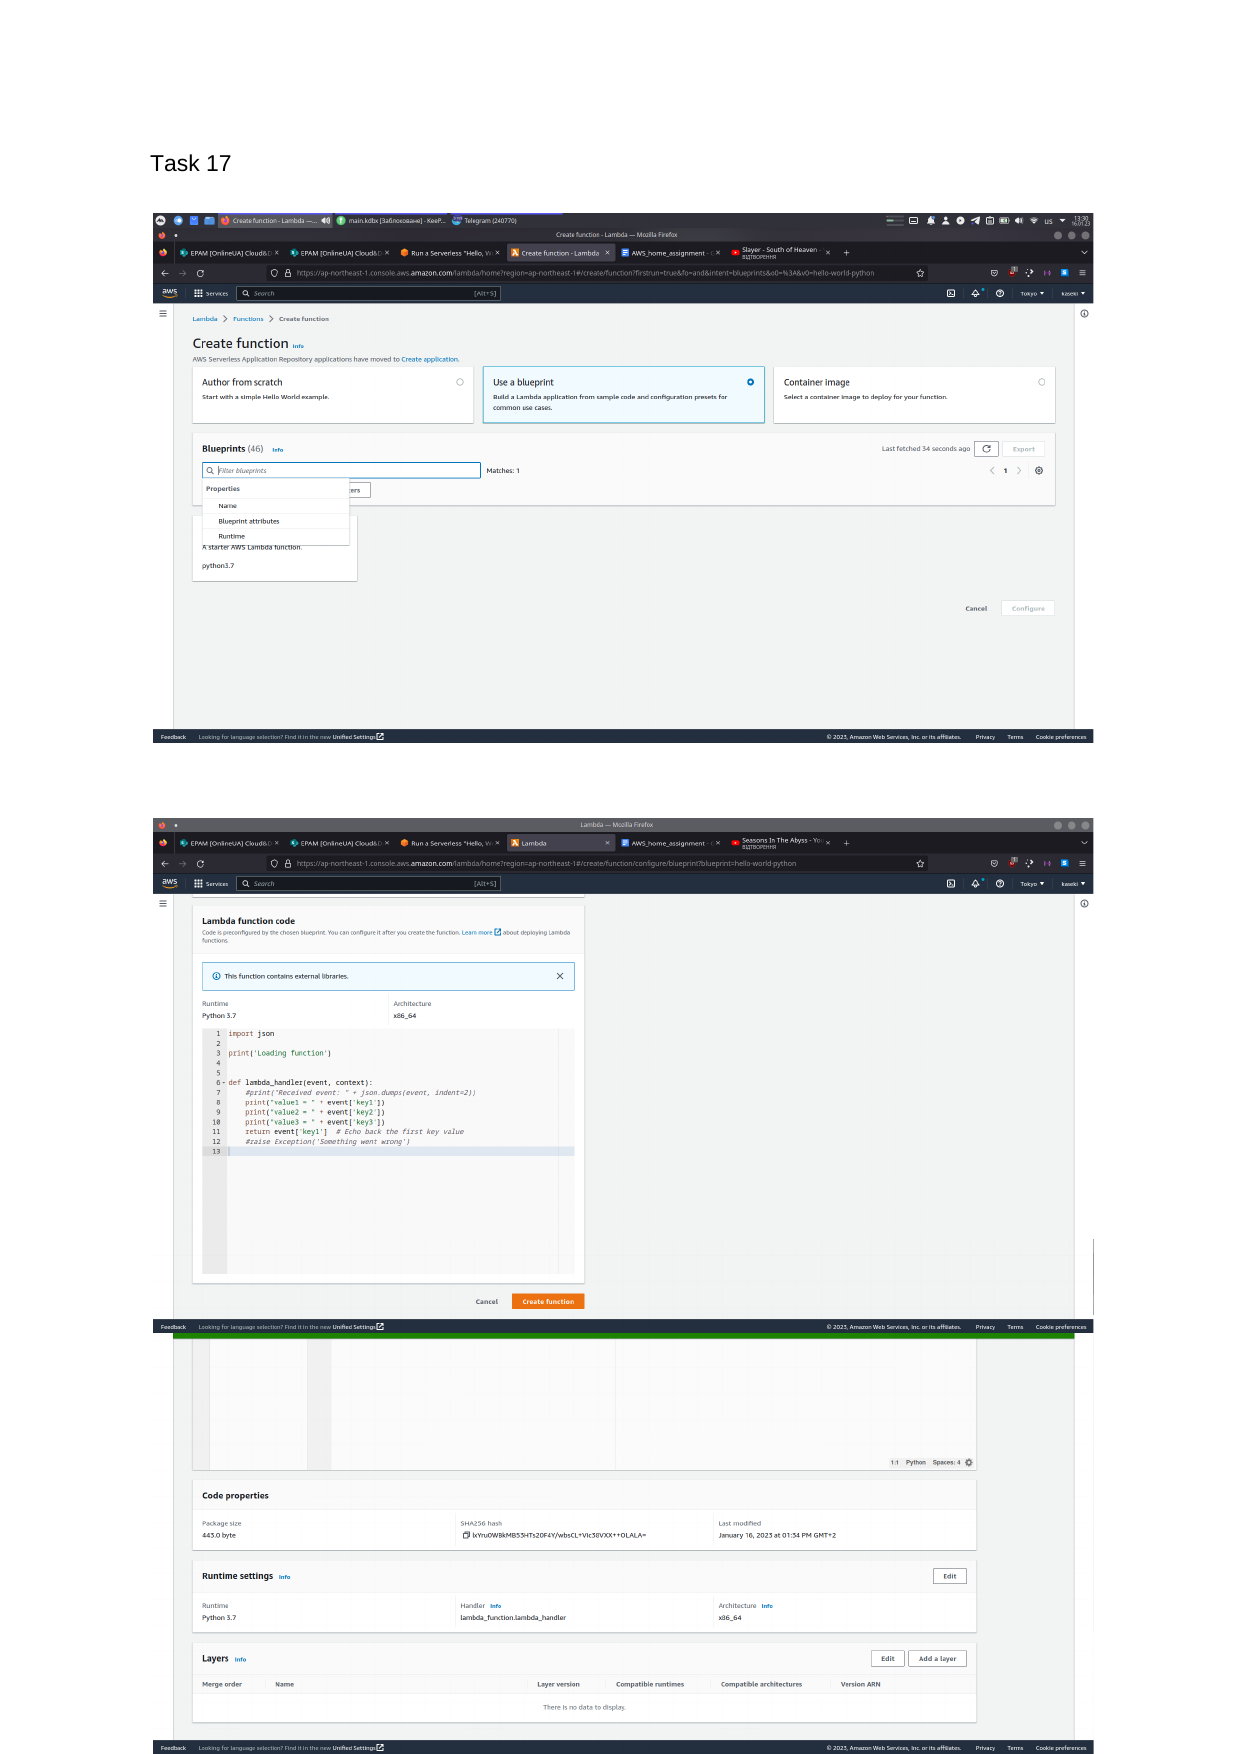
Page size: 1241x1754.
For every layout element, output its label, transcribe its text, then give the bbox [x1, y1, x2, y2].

picture [153, 213, 1094, 743]
text Task 17 [150, 150, 1090, 176]
picture [153, 818, 1094, 1754]
